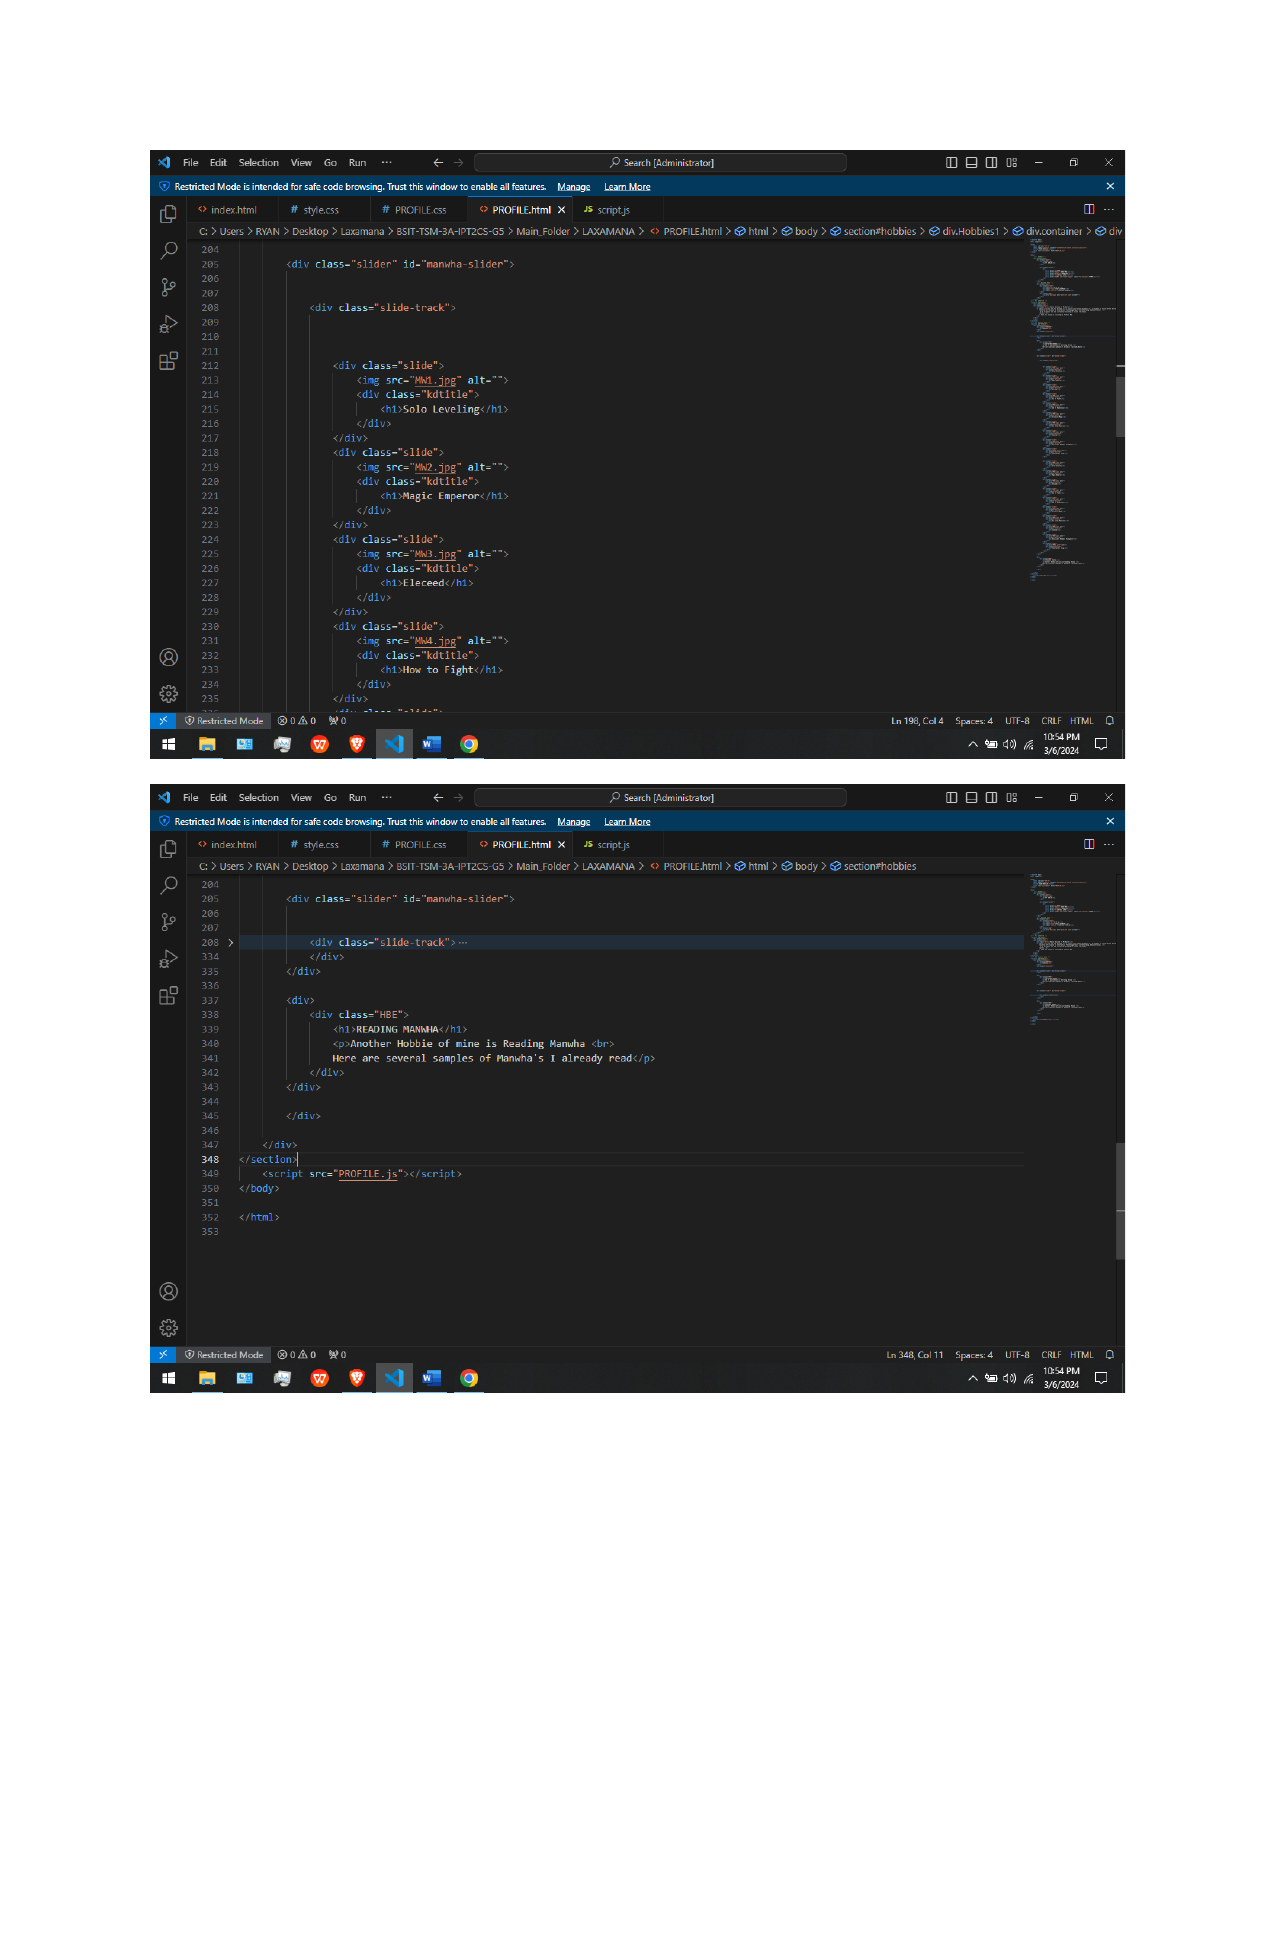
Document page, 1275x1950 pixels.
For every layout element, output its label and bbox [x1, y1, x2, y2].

picture [150, 150, 1125, 759]
picture [150, 784, 1125, 1393]
